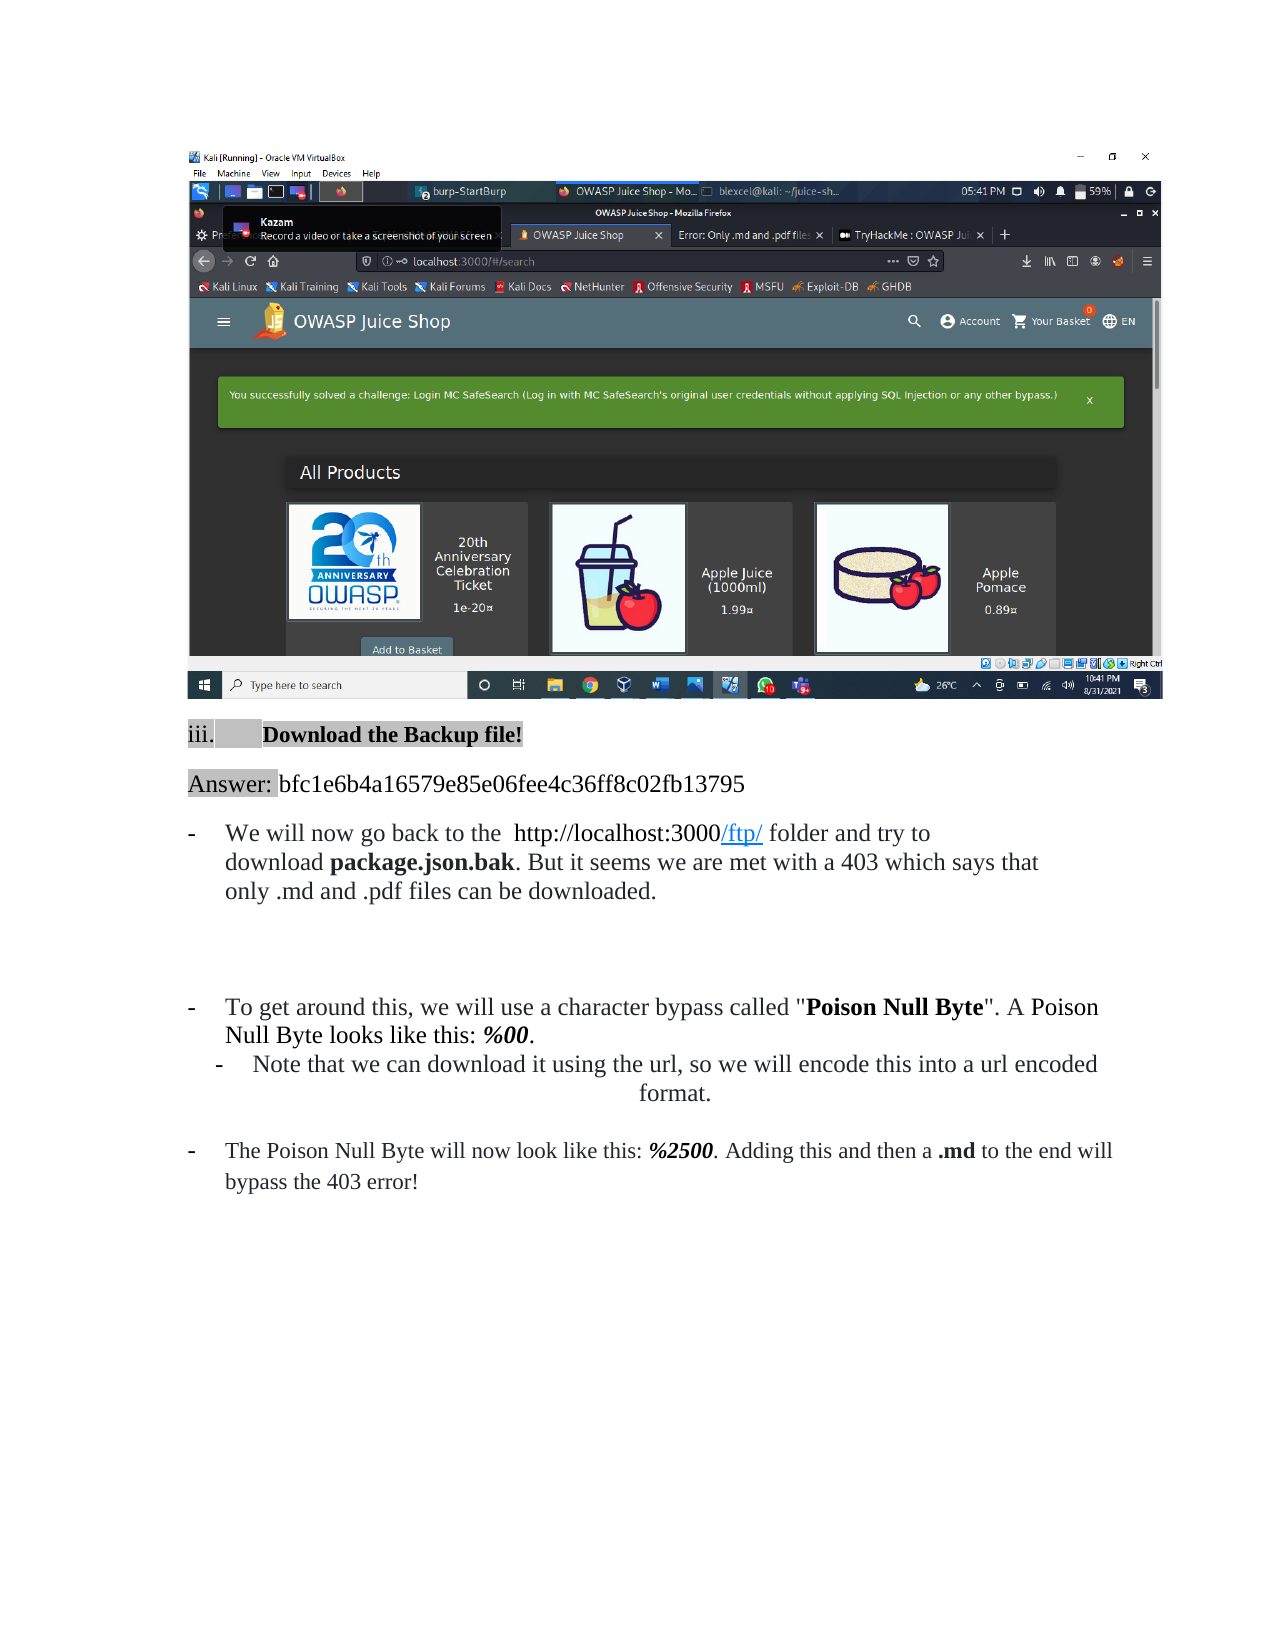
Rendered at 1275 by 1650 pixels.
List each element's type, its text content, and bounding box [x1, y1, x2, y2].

list To get around this, we will use a character bypass called "Poison Null Byte". A Poison Null Byte looks like this: %00. [187, 992, 1125, 1049]
list Download the Backup file! [262, 719, 1125, 748]
list We will now go back to the http://localhost:3000/ftp/ folder and try to download package.json.bak. But it seems we are met with a 403 which says that only .md and .pdf files can be downloaded. [187, 818, 1125, 904]
list The Poison Null Byte will now look like this: %2500. Adding this and then a .md to the end will bypass the 403 error! [187, 1135, 1125, 1194]
text Answer: bfc1e6b4a16579e85e06fee4c36ff8c02fb13795 [278, 769, 1125, 797]
picture [187, 150, 1163, 699]
list Note that we can download it using the url, so we will encode this into a url encoded format. [187, 1049, 1125, 1107]
